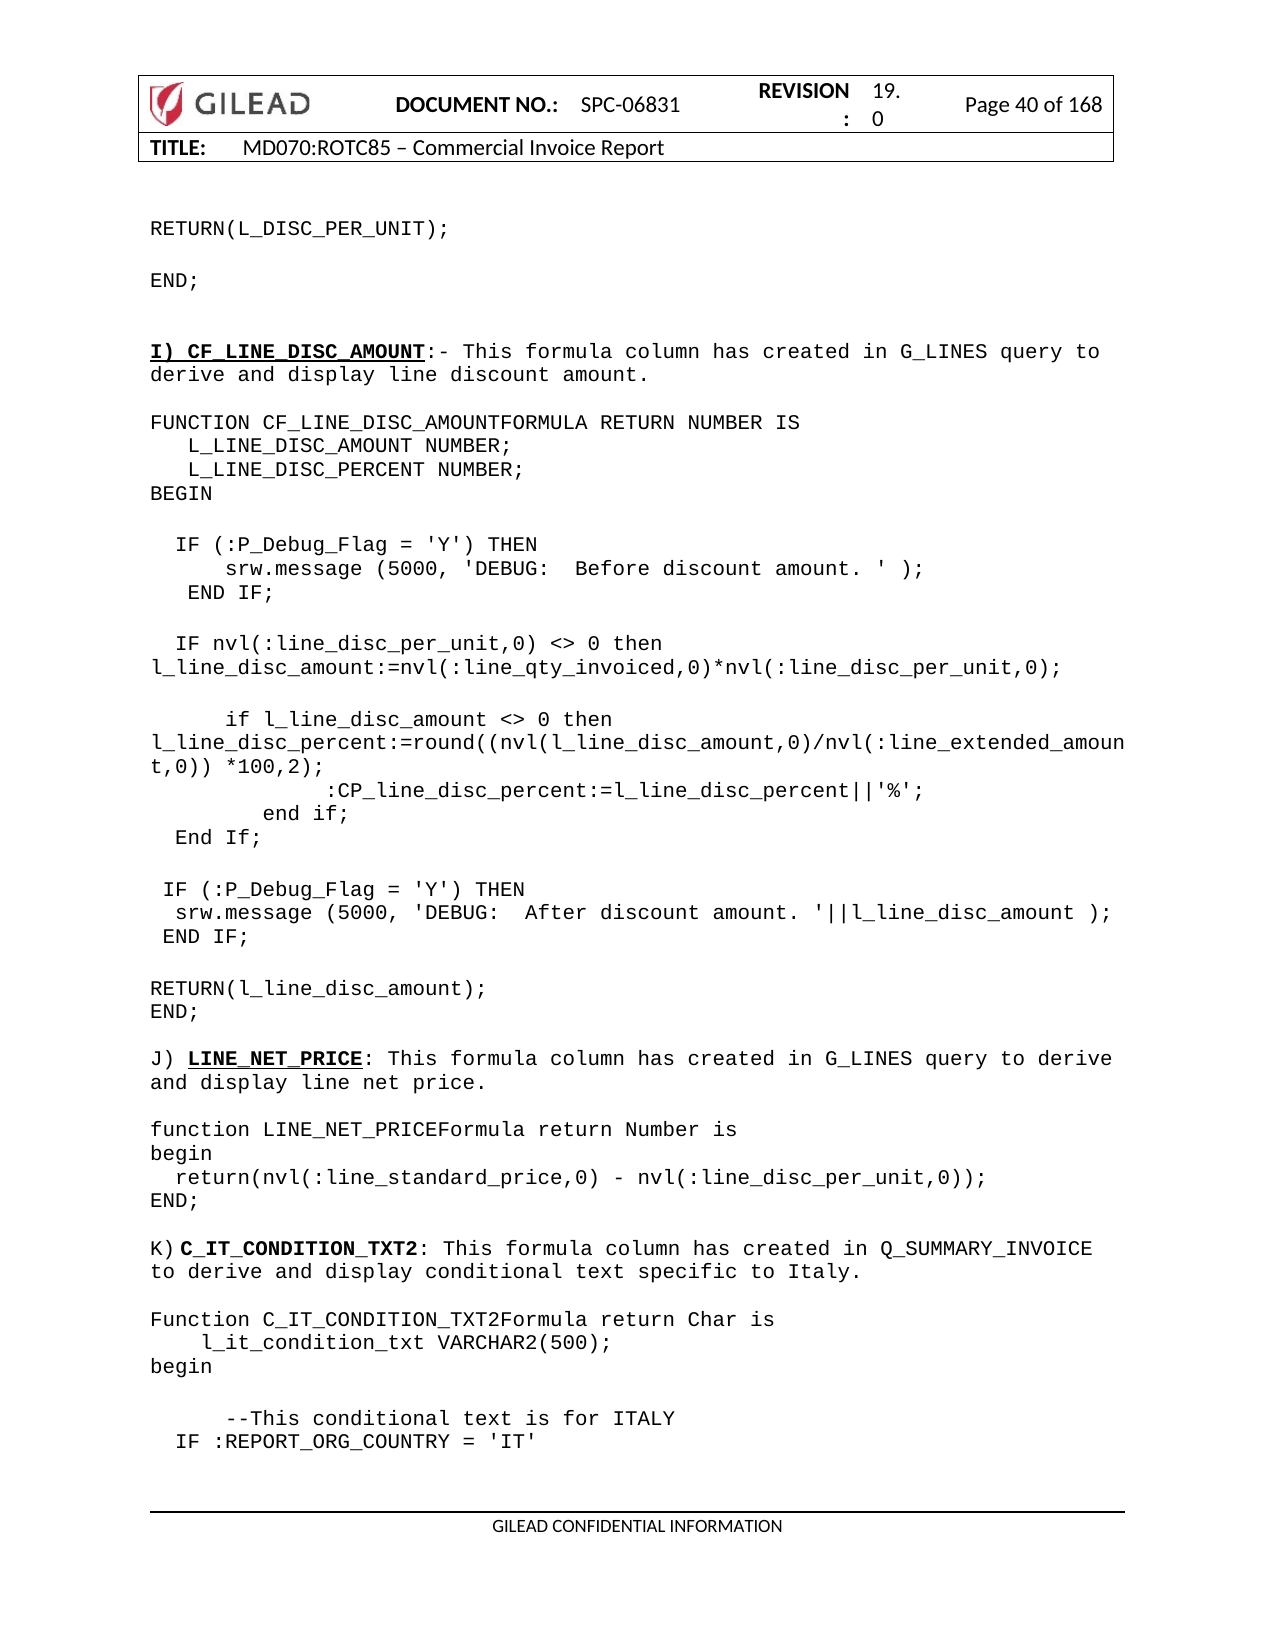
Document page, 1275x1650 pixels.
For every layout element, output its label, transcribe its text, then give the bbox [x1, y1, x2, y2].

text l_it_condition_txt VARCHAR2(500); [150, 1332, 1125, 1356]
picture [150, 82, 310, 126]
text FUNCTION CF_LINE_DISC_AMOUNTFORMULA RETURN NUMBER IS [150, 412, 1125, 435]
text IF nvl(:line_disc_per_unit,0) <> 0 then l_line_disc_amount:=nvl(:line_qty_invoiced,0)*nvl(:line_disc_per_unit,0); [150, 633, 1125, 681]
text L_LINE_DISC_AMOUNT NUMBER; [150, 435, 1125, 459]
text srw.message (5000, 'DEBUG: Before discount amount. ' ); [150, 558, 1125, 582]
text RETURN(l_line_disc_amount); [150, 977, 1125, 1001]
text function LINE_NET_PRICEFormula return Number is [150, 1119, 1125, 1143]
text END IF; [150, 582, 1125, 605]
text BEGIN [150, 483, 1125, 506]
text K) C_IT_CONDITION_TXT2: This formula column has created in Q_SUMMARY_INVOICE to derive and display conditional text specific to Italy. [150, 1238, 1125, 1285]
text --This conditional text is for ITALY [150, 1407, 1125, 1431]
text Function C_IT_CONDITION_TXT2Formula return Char is [150, 1308, 1125, 1332]
text begin [150, 1143, 1125, 1167]
text IF (:P_Debug_Flag = 'Y') THEN [150, 878, 1125, 902]
text if l_line_disc_amount <> 0 then l_line_disc_percent:=round((nvl(l_line_disc_amount,0)/nvl(:line_extended_amount,0)) *100,2); [150, 709, 1125, 779]
text END; [150, 1190, 1125, 1214]
text IF :REPORT_ORG_COUNTRY = 'IT' [150, 1431, 1125, 1455]
text srw.message (5000, 'DEBUG: After discount amount. '||l_line_disc_amount ); [150, 902, 1125, 926]
text return(nvl(:line_standard_price,0) - nvl(:line_disc_per_unit,0)); [150, 1167, 1125, 1190]
text RETURN(L_DISC_PER_UNIT); [150, 218, 1125, 242]
text END; [150, 270, 1125, 293]
text End If; [150, 827, 1125, 851]
text :CP_line_disc_percent:=l_line_disc_percent||'%'; [150, 779, 1125, 803]
text end if; [150, 803, 1125, 827]
text J) LINE_NET_PRICE: This formula column has created in G_LINES query to derive and display line net price. [150, 1048, 1125, 1096]
text L_LINE_DISC_PERCENT NUMBER; [150, 459, 1125, 483]
text END IF; [150, 926, 1125, 949]
text IF (:P_Debug_Flag = 'Y') THEN [150, 534, 1125, 558]
text I) CF_LINE_DISC_AMOUNT:- This formula column has created in G_LINES query to derive and display line discount amount. [150, 341, 1125, 388]
text END; [150, 1001, 1125, 1025]
text begin [150, 1356, 1125, 1379]
